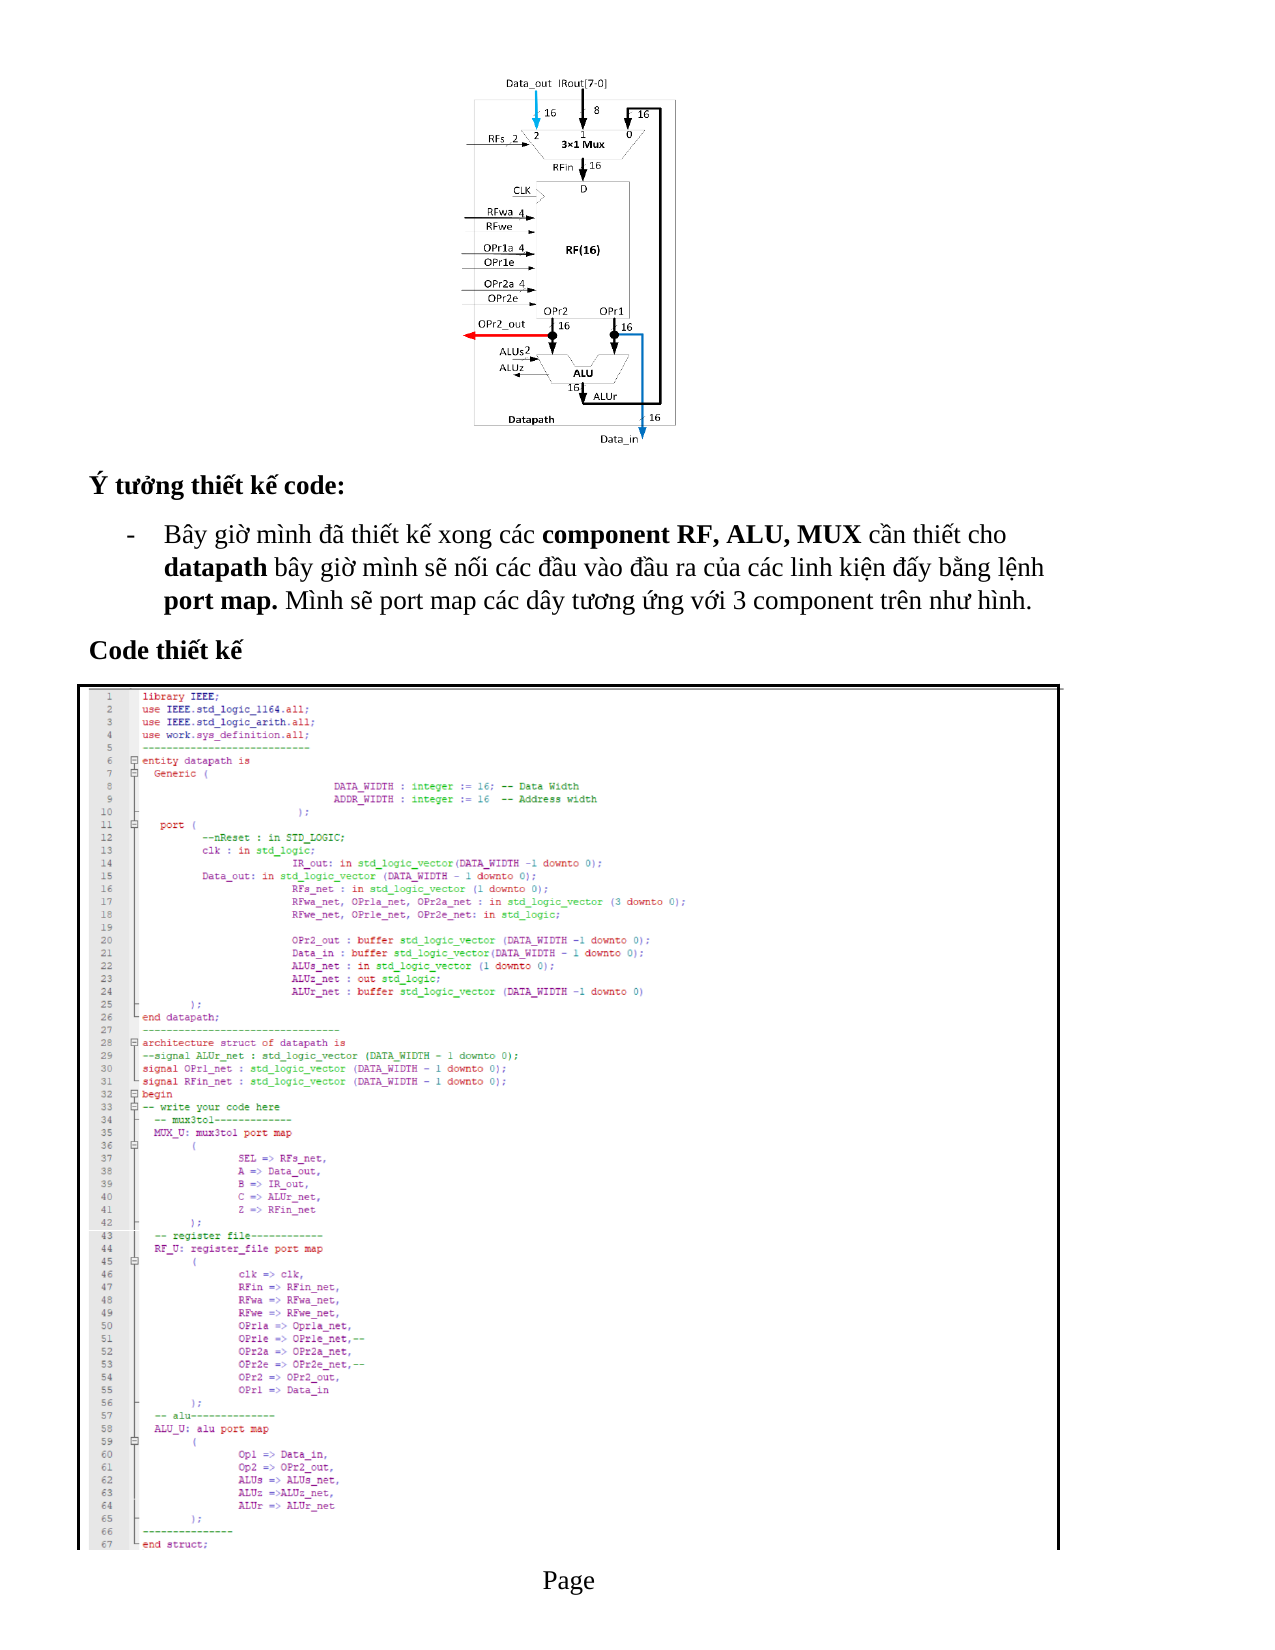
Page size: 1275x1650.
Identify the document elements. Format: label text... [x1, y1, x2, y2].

text Ý tưởng thiết kế code: [89, 469, 1048, 500]
picture [461, 73, 676, 451]
picture [1060, 688, 1064, 1230]
picture [88, 1231, 1057, 1550]
picture [1060, 1231, 1064, 1550]
picture [88, 688, 1057, 1230]
text Code thiết kế [89, 634, 1048, 665]
list Bây giờ mình đã thiết kế xong các component RF, ALU, MUX cần thiết cho datapath bây giờ mình sẽ nối các đầu vào đầu ra của các linh kiện đấy bằng lệnh port map. Mình sẽ port map các dây tương ứng với 3 component trên như hình. [126, 518, 1048, 615]
